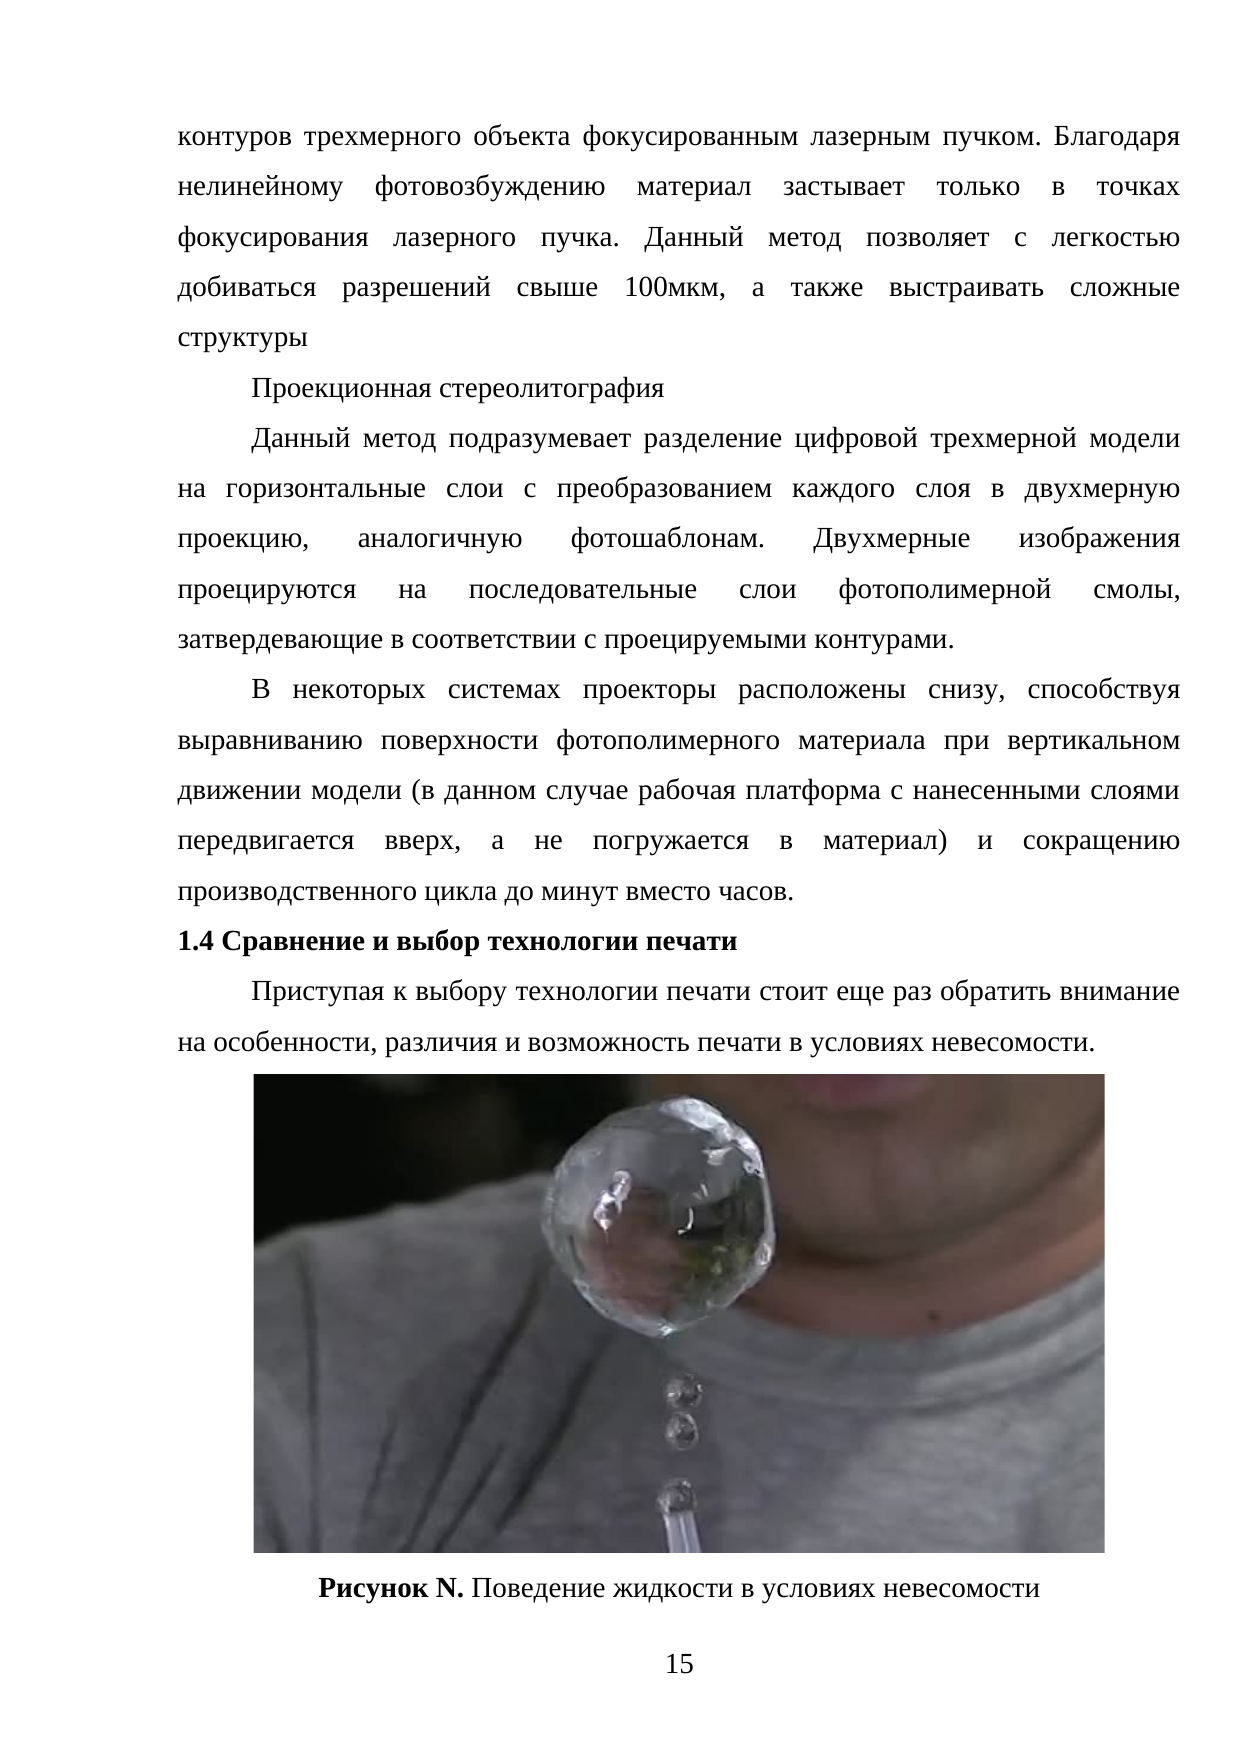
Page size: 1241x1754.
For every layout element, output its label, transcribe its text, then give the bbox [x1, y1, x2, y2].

text Приступая к выбору технологии печати стоит еще раз обратить внимание на особенности, различия и возможность печати в условиях невесомости. [177, 973, 1181, 1057]
text В некоторых системах проекторы расположены снизу, способствуя выравниванию поверхности фотополимерного материала при вертикальном движении модели (в данном случае рабочая платформа с нанесенными слоями передвигается вверх, а не погружается в материал) и сокращению производственного цикла до минут вместо часов. [177, 672, 1181, 906]
text Проекционная стереолитография [177, 370, 1181, 403]
picture [253, 1074, 1105, 1553]
text Данный метод подразумевает разделение цифровой трехмерной модели на горизонтальные слои с преобразованием каждого слоя в двухмерную проекцию, аналогичную фотошаблонам. Двухмерные изображения проецируются на последовательные слои фотополимерной смолы, затвердевающие в соответствии с проецируемыми контурами. [177, 420, 1181, 655]
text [177, 118, 1181, 353]
subtitle 1.4 Сравнение и выбор технологии печати [177, 923, 1181, 957]
text Рисунок N. Поведение жидкости в условиях невесомости [177, 1570, 1181, 1603]
